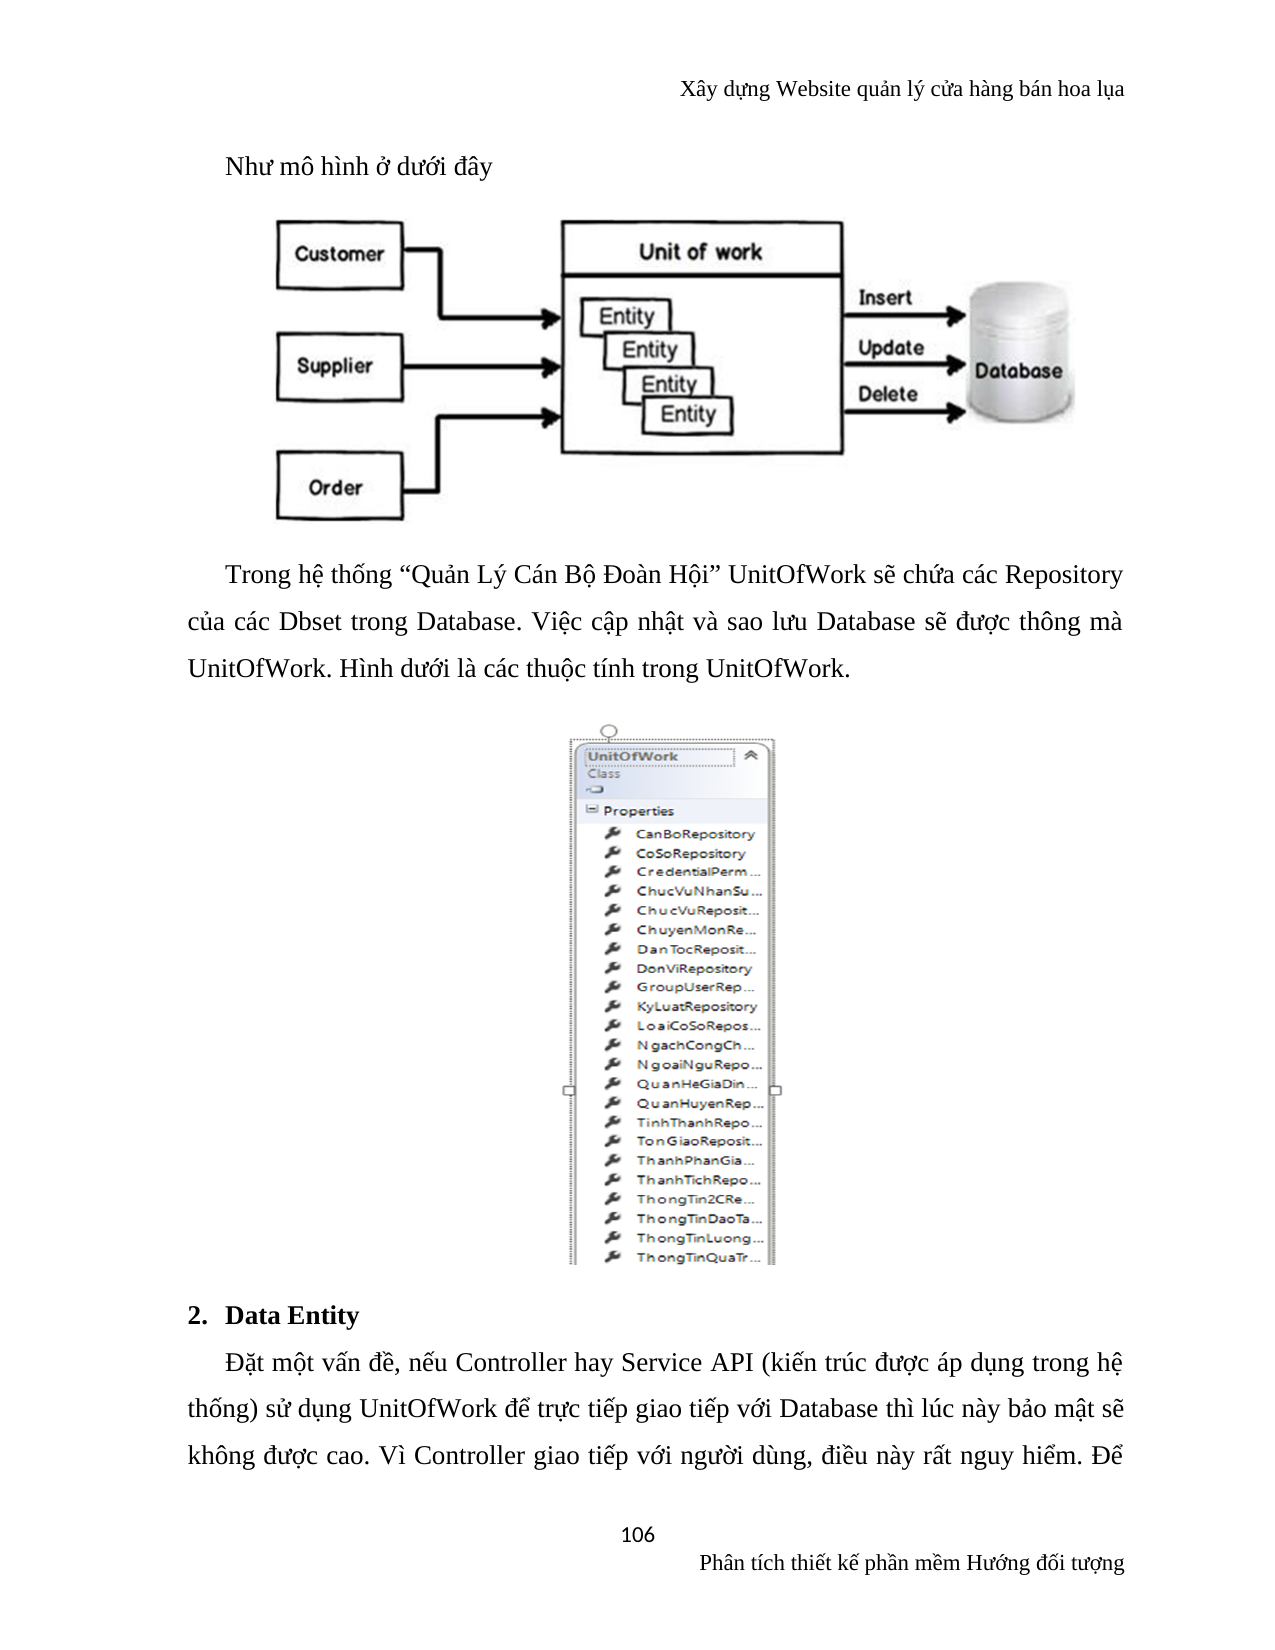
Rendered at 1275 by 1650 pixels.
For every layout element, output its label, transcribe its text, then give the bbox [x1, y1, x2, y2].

list Data Entity [187, 1299, 1125, 1330]
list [187, 1346, 1125, 1470]
picture [550, 719, 800, 1265]
text Trong hệ thống “Quản Lý Cán Bộ Đoàn Hội” UnitOfWork sẽ chứa các Repository của các Dbset trong Database. Việc cập nhật và sao lưu Database sẽ được thông mà UnitOfWork. Hình dưới là các thuộc tính trong UnitOfWork. [187, 558, 1125, 683]
picture [273, 217, 1078, 524]
text Như mô hình ở dưới đây [187, 150, 1125, 181]
